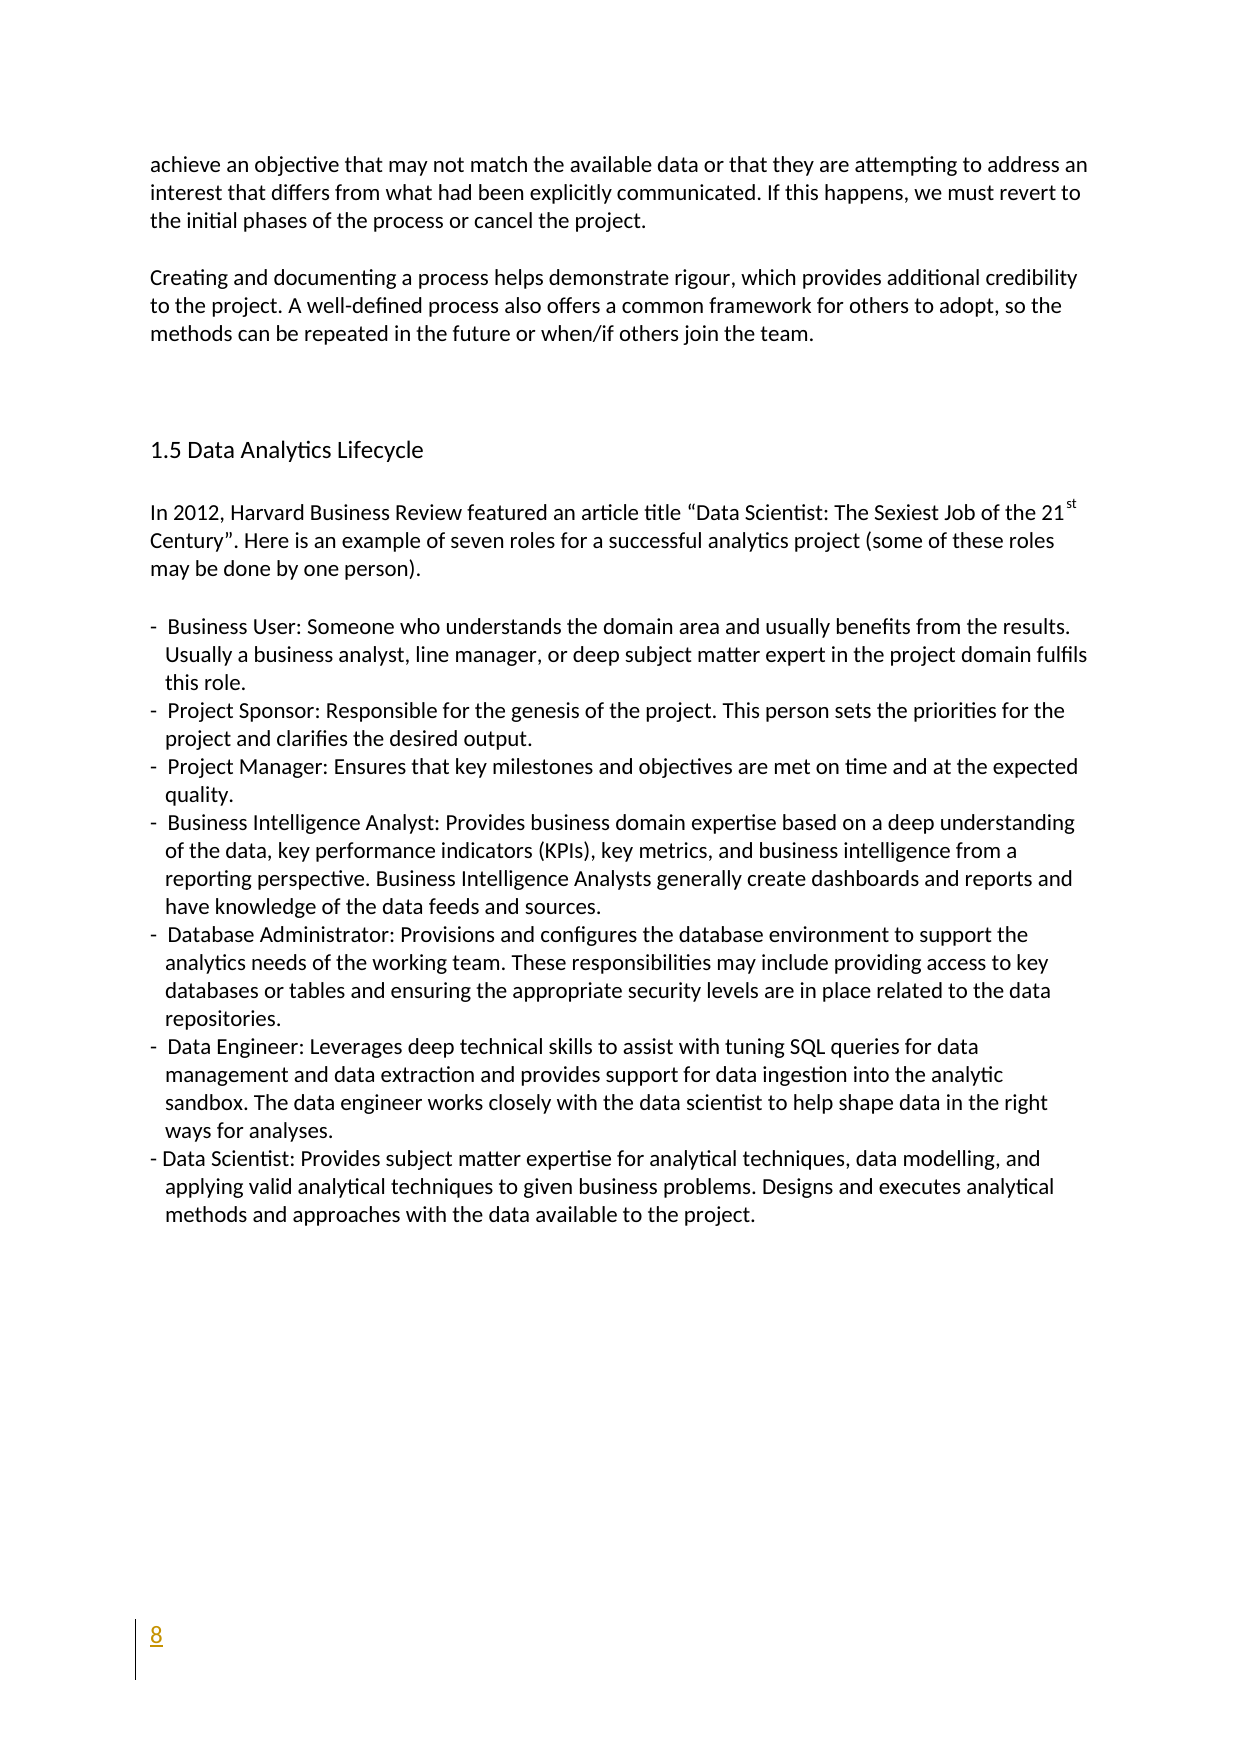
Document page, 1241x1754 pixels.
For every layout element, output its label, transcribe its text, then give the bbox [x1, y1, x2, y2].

text - Business Intelligence Analyst: Provides business domain expertise based on a deep understanding of the data, key performance indicators (KPIs), key metrics, and business intelligence from a reporting perspective. Business Intelligence Analysts generally create dashboards and reports and have knowledge of the data feeds and sources. [150, 808, 1090, 920]
text - Business User: Someone who understands the domain area and usually benefits from the results. Usually a business analyst, line manager, or deep subject matter expert in the project domain fulfils this role. [150, 612, 1090, 696]
text - Project Manager: Ensures that key milestones and objectives are met on time and at the expected quality. [150, 752, 1090, 808]
text In 2012, Harvard Business Review featured an article title “Data Scientist: The Sexiest Job of the 21st Century”. Here is an example of seven roles for a successful analytics project (some of these roles may be done by one person). [150, 494, 1090, 583]
text - Project Sponsor: Responsible for the genesis of the project. This person sets the priorities for the project and clarifies the desired output. [150, 696, 1090, 752]
text - Data Engineer: Leverages deep technical skills to assist with tuning SQL queries for data management and data extraction and provides support for data ingestion into the analytic sandbox. The data engineer works closely with the data scientist to help shape data in the right ways for analyses. [150, 1032, 1090, 1144]
text 1.5 Data Analytics Lifecycle [150, 434, 1090, 465]
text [150, 150, 1090, 234]
text Creating and documenting a process helps demonstrate rigour, which provides additional credibility to the project. A well-defined process also offers a common framework for others to adopt, so the methods can be repeated in the future or when/if others join the team. [150, 263, 1090, 347]
text - Database Administrator: Provisions and configures the database environment to support the analytics needs of the working team. These responsibilities may include providing access to key databases or tables and ensuring the appropriate security levels are in place related to the data repositories. [150, 920, 1090, 1032]
text - Data Scientist: Provides subject matter expertise for analytical techniques, data modelling, and applying valid analytical techniques to given business problems. Designs and executes analytical methods and approaches with the data available to the project. [150, 1144, 1090, 1228]
